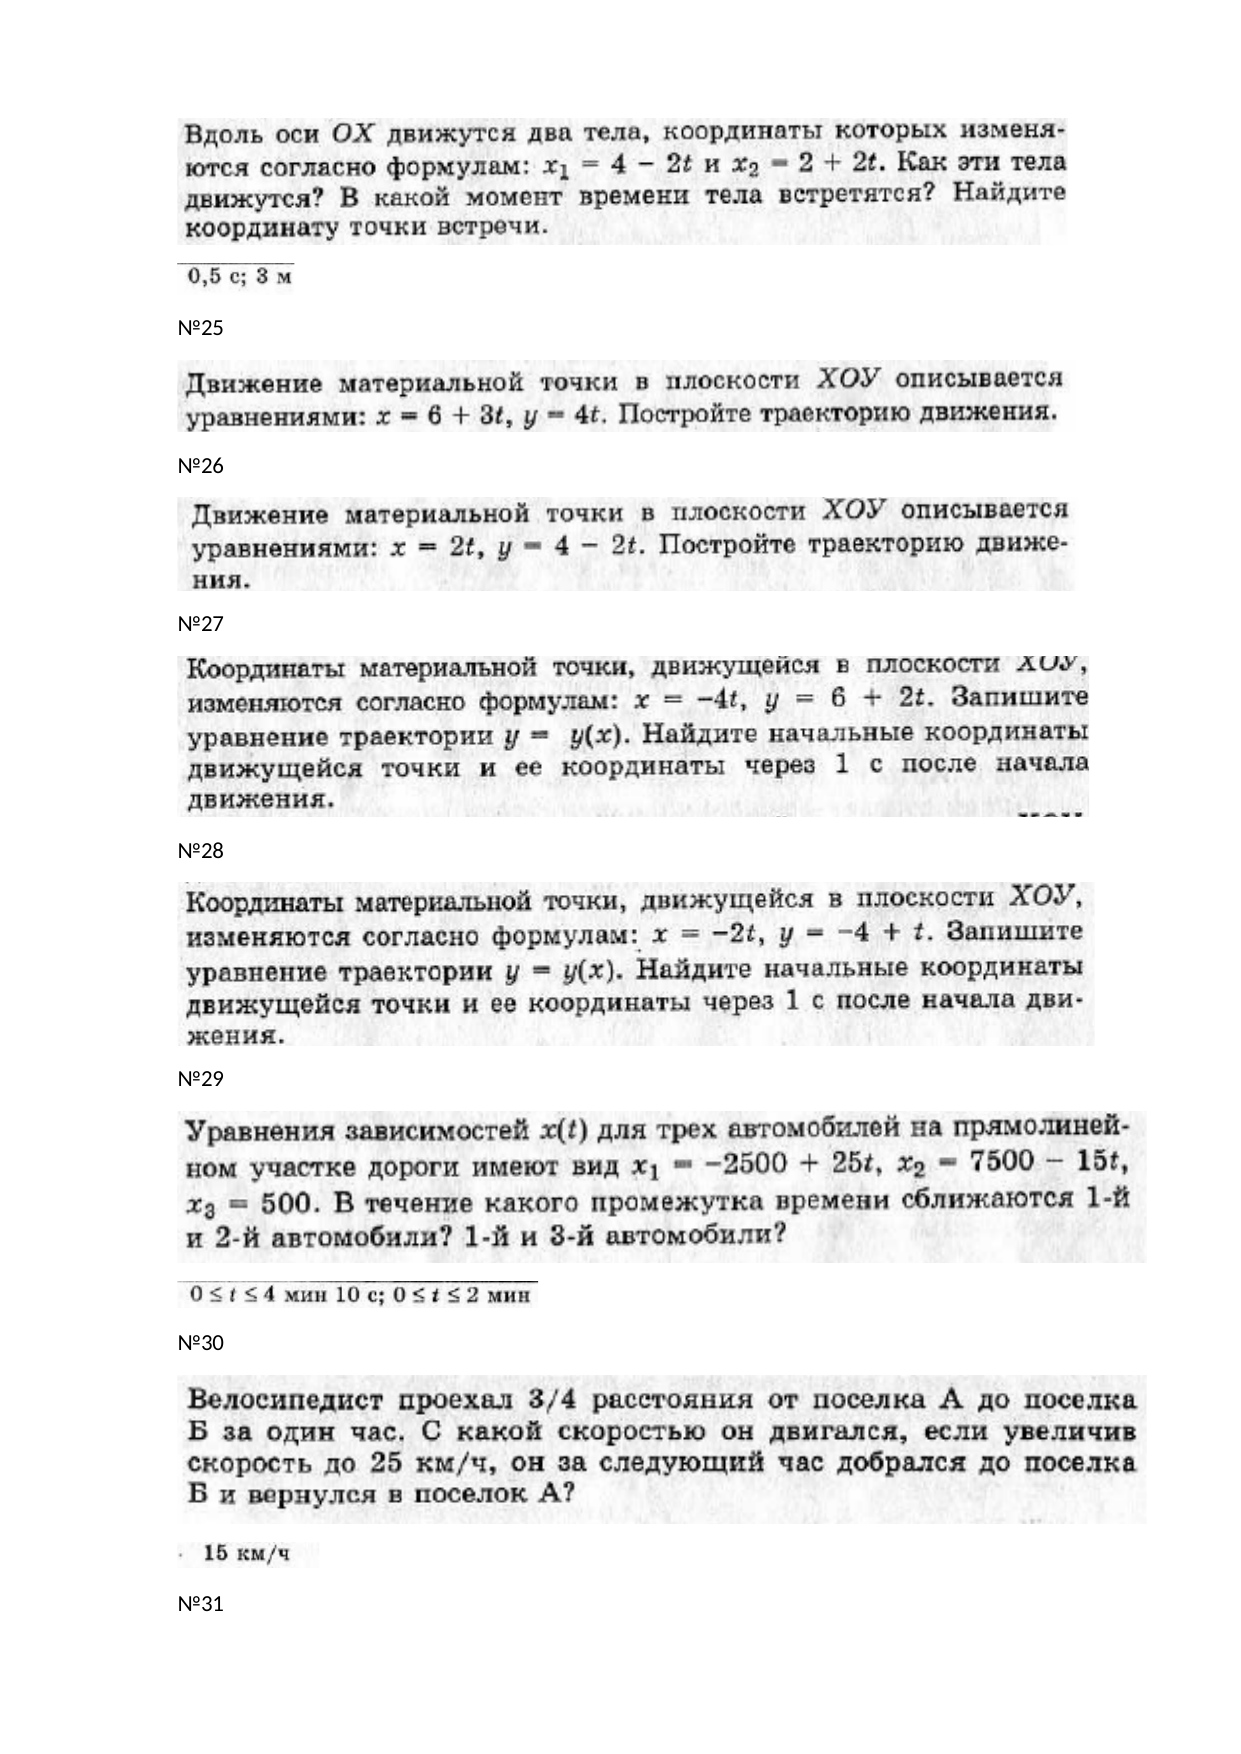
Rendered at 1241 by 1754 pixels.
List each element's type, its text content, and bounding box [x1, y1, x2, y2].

text №30 [177, 1328, 1152, 1356]
text №28 [177, 836, 1152, 864]
text №27 [177, 609, 1152, 637]
text №25 [177, 313, 1152, 341]
text №29 [177, 1064, 1152, 1092]
text №26 [177, 451, 1152, 479]
text №31 [177, 1589, 1152, 1618]
